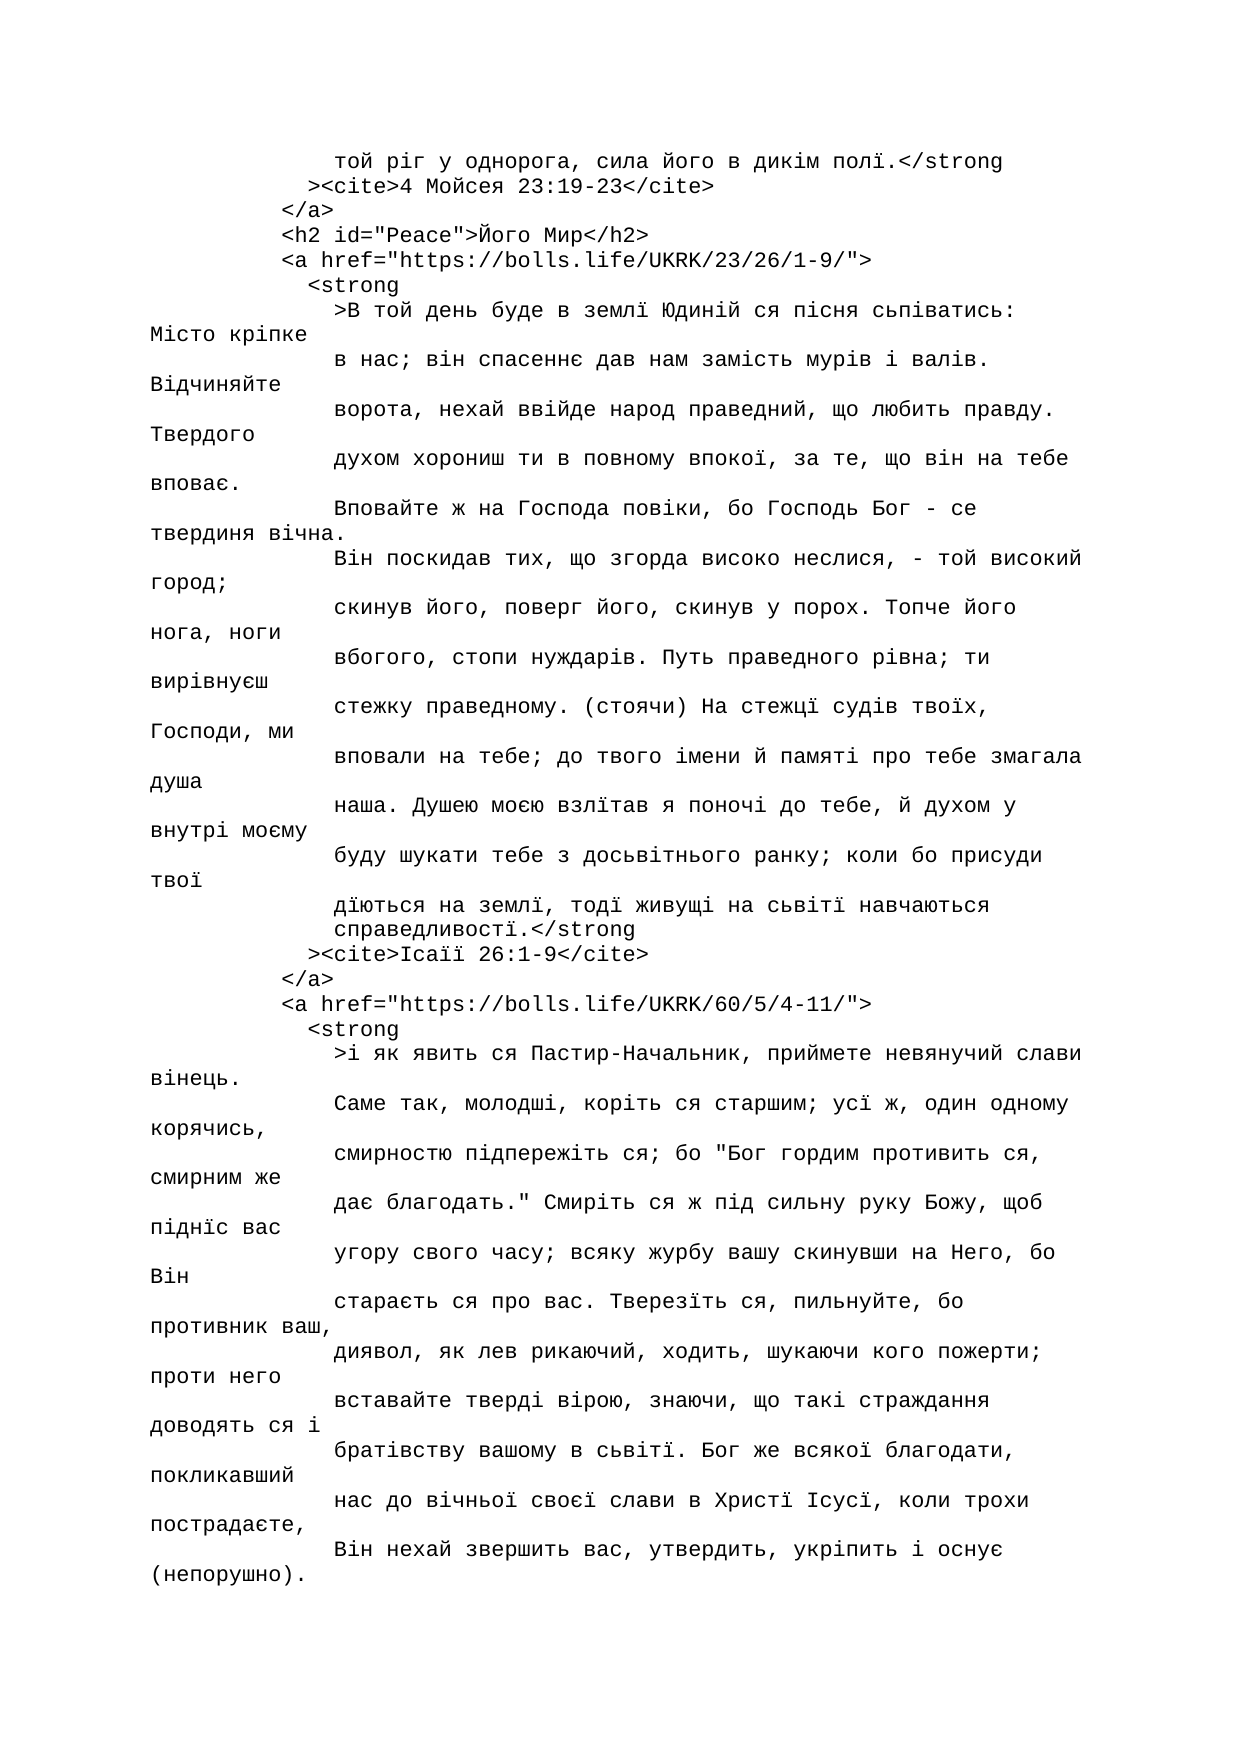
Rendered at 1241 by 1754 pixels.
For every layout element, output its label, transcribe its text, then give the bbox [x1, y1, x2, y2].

text ><cite>4 Мойсея 23:19-23</cite> [150, 175, 1090, 199]
text смирностю підпережіть ся; бо "Бог гордим противить ся, смирним же [150, 1142, 1090, 1191]
text в нас; він спасеннє дав нам замість мурів і валів. Відчиняйте [150, 348, 1090, 398]
text наша. Душею моєю взлїтав я поночі до тебе, й духом у внутрі моєму [150, 794, 1090, 844]
text вставайте тверді вірою, знаючи, що такі страждання доводять ся і [150, 1389, 1090, 1439]
text Він поскидав тих, що згорда високо неслися, - той високий город; [150, 547, 1090, 596]
text справедливостї.</strong [150, 918, 1090, 943]
text <h2 id="Peace">Його Мир</h2> [150, 224, 1090, 249]
text вповали на тебе; до твого імени й памяті про тебе змагала душа [150, 745, 1090, 794]
text </a> [150, 199, 1090, 224]
text Вповайте ж на Господа повіки, бо Господь Бог - се твердиня вічна. [150, 497, 1090, 547]
text <a href="https://bolls.life/UKRK/60/5/4-11/"> [150, 993, 1090, 1018]
text духом хорониш ти в повному впокої, за те, що він на тебе вповає. [150, 447, 1090, 497]
text >В той день буде в землї Юдиній ся пісня сьпіватись: Місто кріпке [150, 299, 1090, 348]
text угору свого часу; всяку журбу вашу скинувши на Него, бо Він [150, 1241, 1090, 1290]
text диявол, як лев рикаючий, ходить, шукаючи кого пожерти; проти него [150, 1340, 1090, 1389]
text нас до вічньої своєї слави в Христї Ісусї, коли трохи пострадаєте, [150, 1489, 1090, 1538]
text стараєть ся про вас. Тверезїть ся, пильнуйте, бо противник ваш, [150, 1290, 1090, 1340]
text братівству вашому в сьвітї. Бог же всякої благодати, покликавший [150, 1439, 1090, 1489]
text Саме так, молодші, коріть ся старшим; усї ж, один одному корячись, [150, 1092, 1090, 1142]
text Він нехай звершить вас, утвердить, укріпить і оснує (непорушно). [150, 1538, 1090, 1588]
text ><cite>Ісаїї 26:1-9</cite> [150, 943, 1090, 968]
text ворота, нехай ввійде народ праведний, що любить правду. Твердого [150, 398, 1090, 447]
text вбогого, стопи нуждарів. Путь праведного рівна; ти вирівнуєш [150, 646, 1090, 695]
text <strong [150, 1018, 1090, 1042]
text </a> [150, 968, 1090, 993]
text той ріг у однорога, сила його в дикім полї.</strong [150, 150, 1090, 175]
text <strong [150, 274, 1090, 299]
text <a href="https://bolls.life/UKRK/23/26/1-9/"> [150, 249, 1090, 274]
text >і як явить ся Пастир-Начальник, приймете невянучий слави вінець. [150, 1042, 1090, 1092]
text буду шукати тебе з досьвітнього ранку; коли бо присуди твої [150, 844, 1090, 894]
text скинув його, поверг його, скинув у порох. Топче його нога, ноги [150, 596, 1090, 646]
text дїються на землї, тодї живущі на сьвітї навчаються [150, 894, 1090, 918]
text стежку праведному. (стоячи) На стежцї судів твоїх, Господи, ми [150, 695, 1090, 745]
text дає благодать." Смиріть ся ж під сильну руку Божу, щоб піднїс вас [150, 1191, 1090, 1241]
